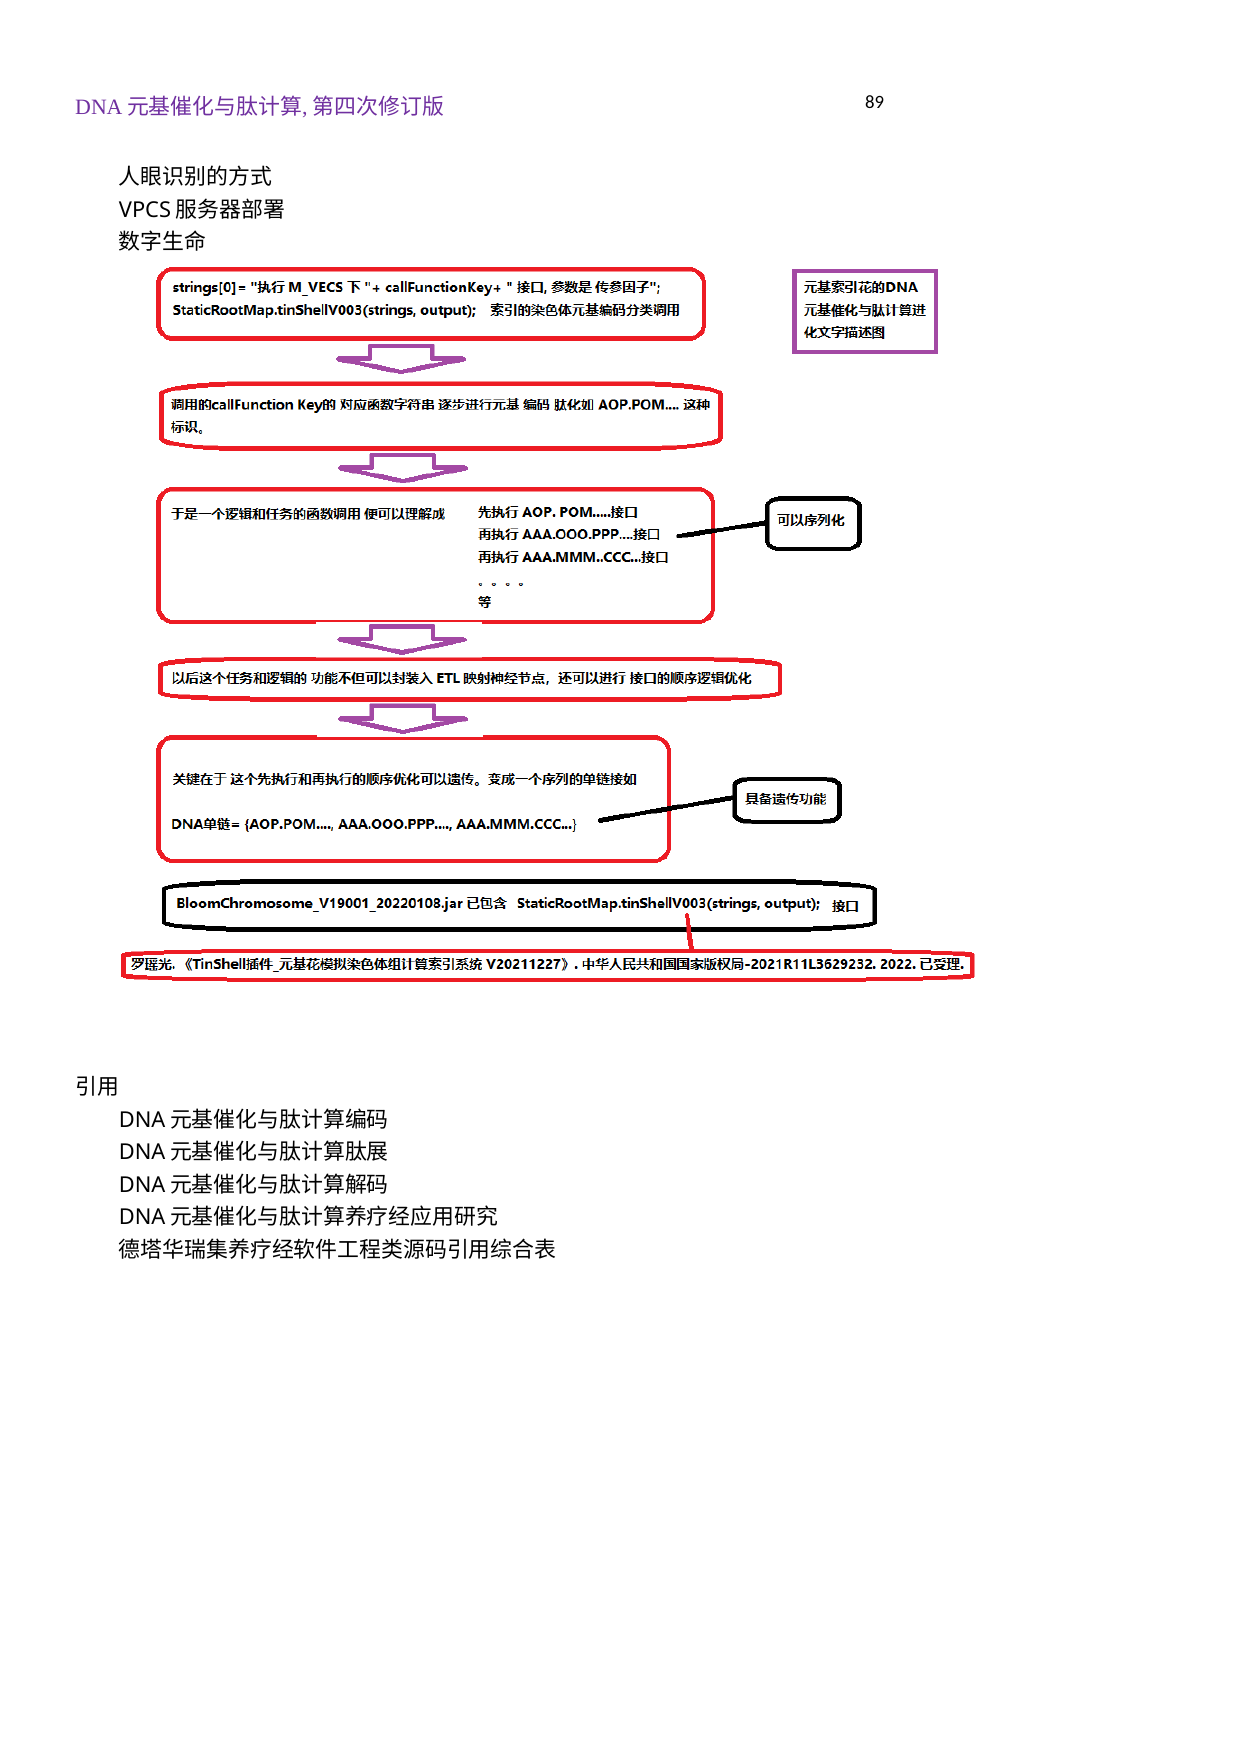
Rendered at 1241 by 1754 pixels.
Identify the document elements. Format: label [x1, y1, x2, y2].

picture [118, 262, 983, 998]
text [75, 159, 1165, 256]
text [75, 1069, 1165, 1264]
